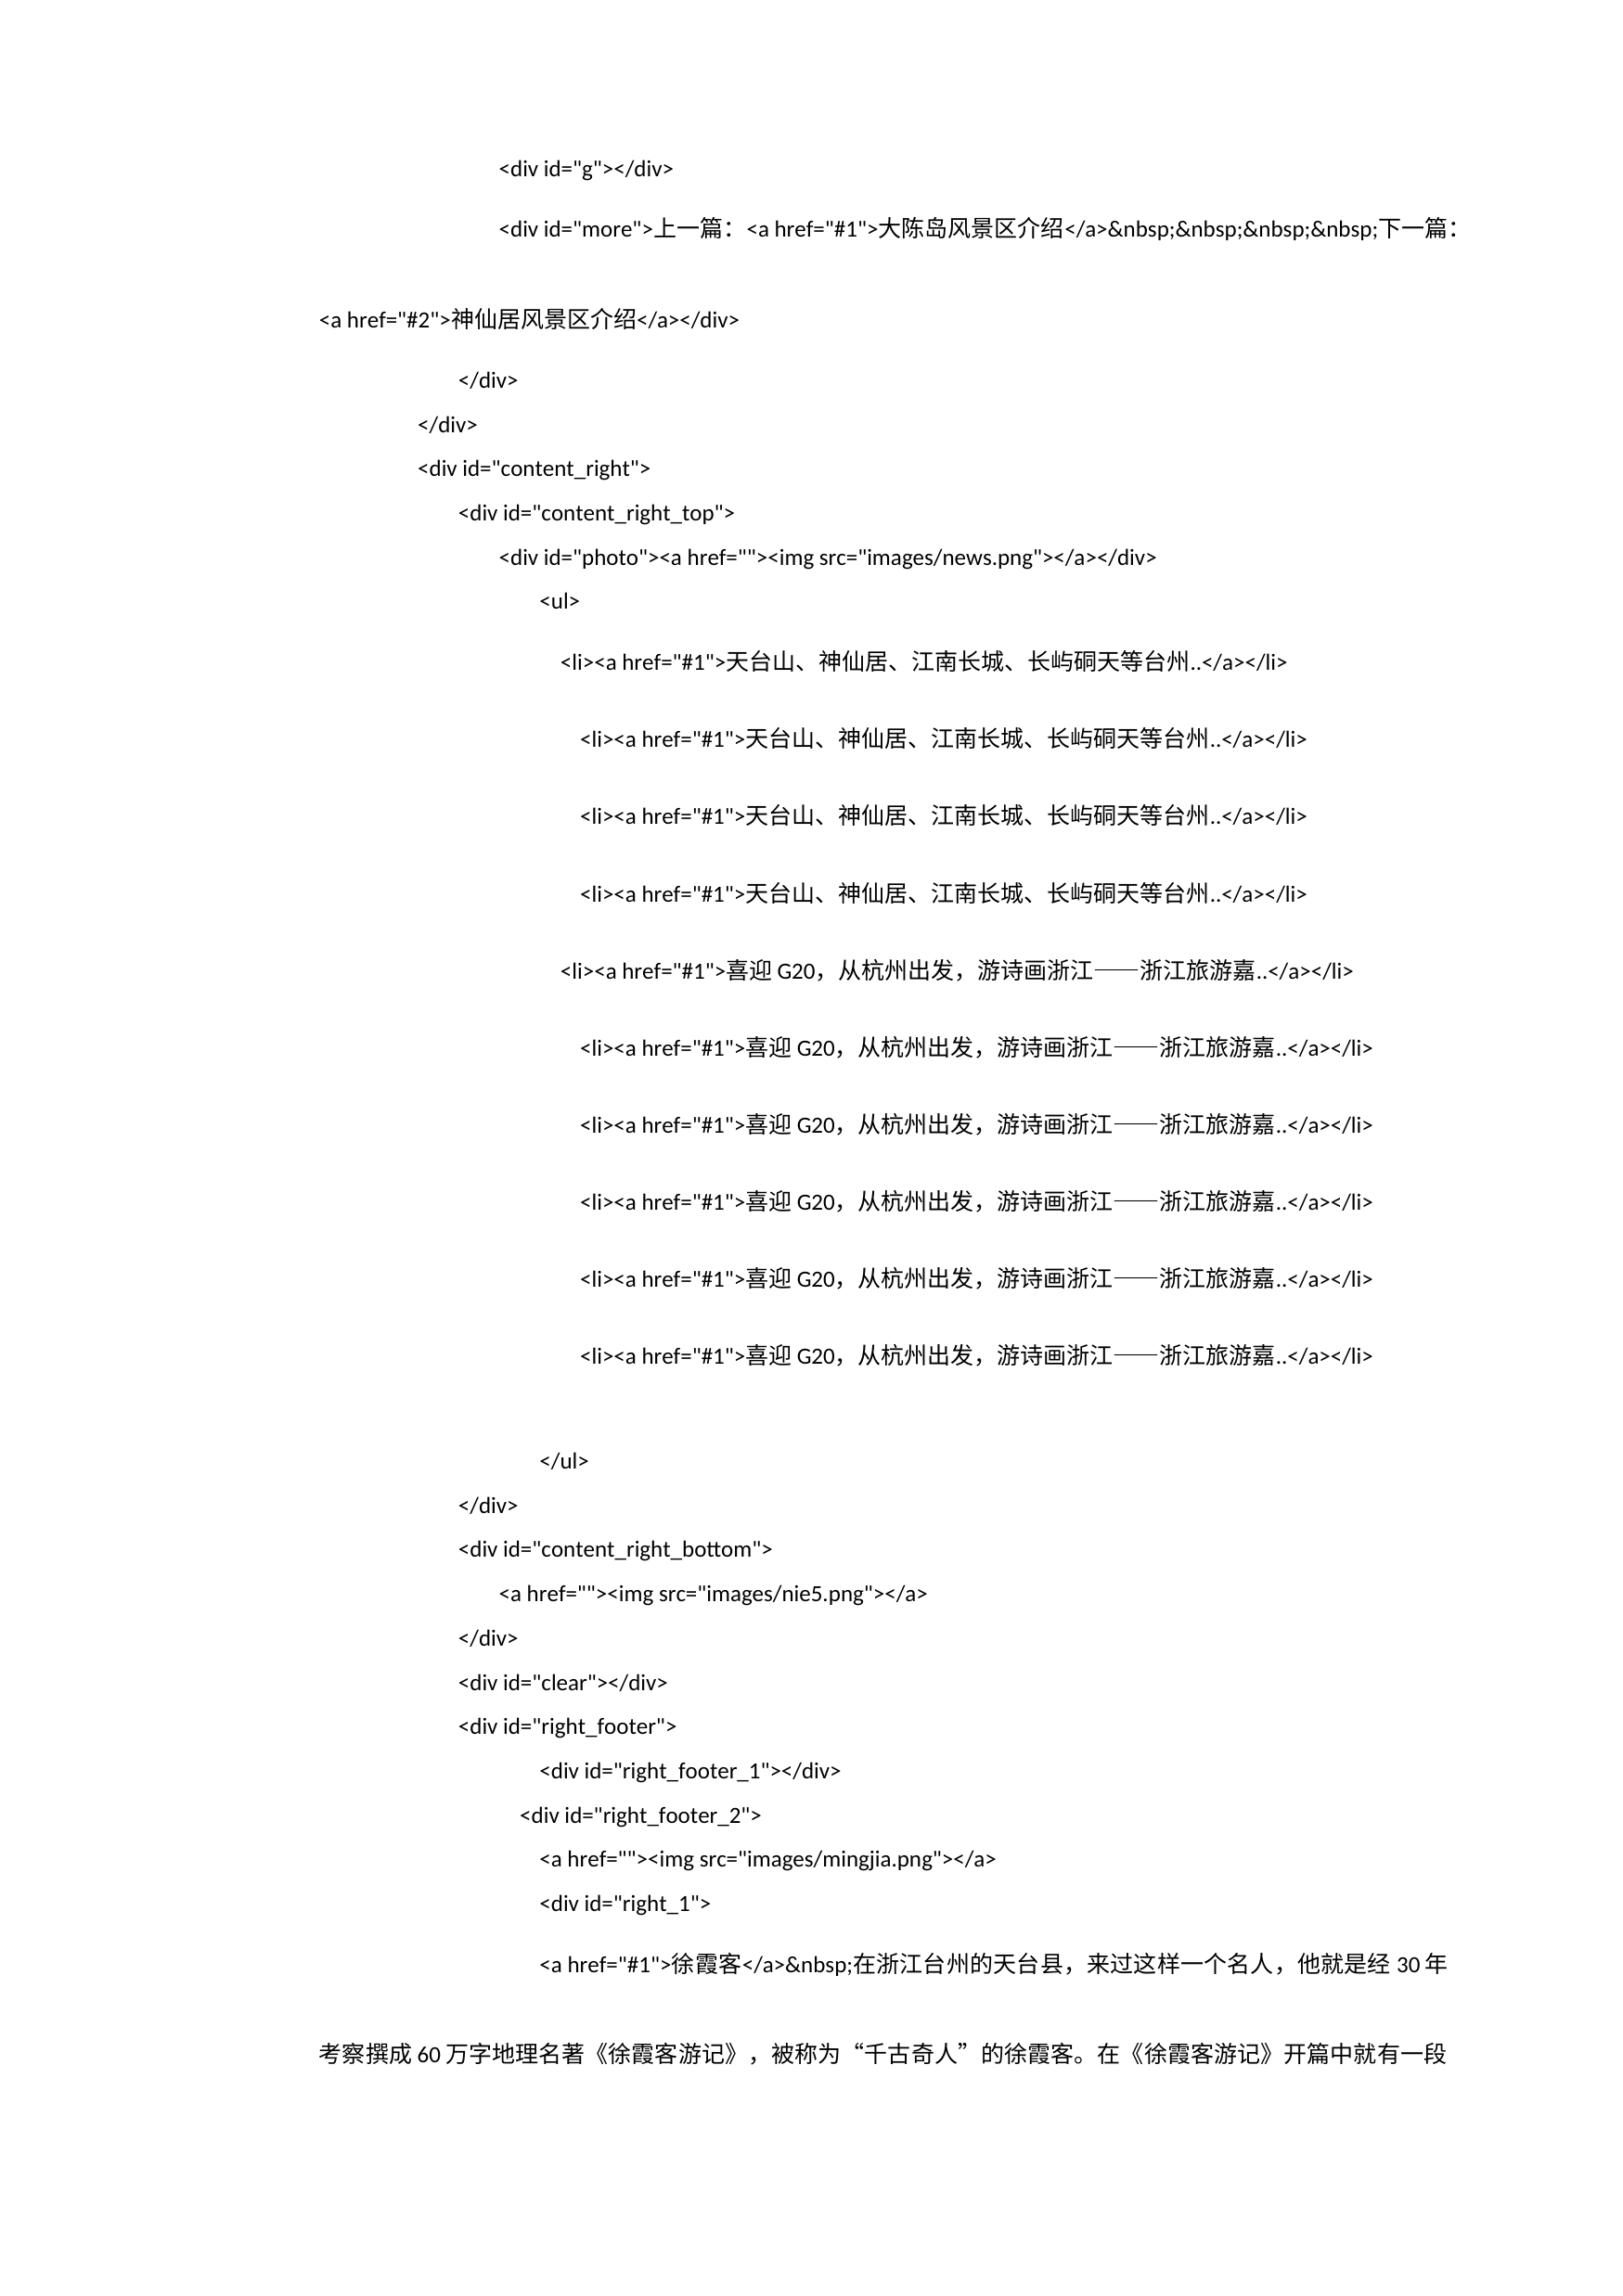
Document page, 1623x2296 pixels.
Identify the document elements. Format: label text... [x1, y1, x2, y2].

text <li><a href="#1">喜迎G20，从杭州出发，游诗画浙江——浙江旅游嘉..</a></li> [319, 1093, 1449, 1153]
text <ul> [319, 586, 1449, 616]
text </div> [319, 409, 1449, 439]
text <div id="photo"><a href=""><img src="images/news.png"></a></div> [319, 542, 1449, 571]
text <div id="right_footer_1"></div> [319, 1755, 1449, 1786]
text <div id="content_right_top"> [319, 497, 1449, 528]
text <div id="content_right_bottom"> [319, 1534, 1449, 1564]
text <li><a href="#1">喜迎G20，从杭州出发，游诗画浙江——浙江旅游嘉..</a></li> [319, 1170, 1449, 1230]
text <div id="right_footer"> [319, 1711, 1449, 1741]
text <div id="right_footer_2"> [319, 1800, 1449, 1829]
text </div> [319, 1623, 1449, 1653]
text <a href=""><img src="images/nie5.png"></a> [319, 1578, 1449, 1609]
text <li><a href="#1">天台山、神仙居、江南长城、长屿硐天等台州..</a></li> [319, 862, 1449, 922]
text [319, 1932, 1449, 2084]
text <div id="clear"></div> [319, 1667, 1449, 1697]
text <li><a href="#1">天台山、神仙居、江南长城、长屿硐天等台州..</a></li> [319, 785, 1449, 845]
text <div id="g"></div> [319, 153, 1449, 183]
text <div id="content_right"> [319, 453, 1449, 483]
text <li><a href="#1">喜迎G20，从杭州出发，游诗画浙江——浙江旅游嘉..</a></li> [319, 1016, 1449, 1076]
text </div> [319, 365, 1449, 395]
text <div id="more">上一篇：<a href="#1">大陈岛风景区介绍</a>&nbsp;&nbsp;&nbsp;&nbsp;下一篇：<a href="#2">神仙居风景区介绍</a></div> [319, 197, 1449, 348]
text </ul> [319, 1445, 1449, 1476]
text <li><a href="#1">天台山、神仙居、江南长城、长屿硐天等台州..</a></li> [319, 630, 1449, 690]
text </div> [319, 1490, 1449, 1520]
text <a href=""><img src="images/mingjia.png"></a> [319, 1844, 1449, 1874]
text <div id="right_1"> [319, 1888, 1449, 1918]
text <li><a href="#1">天台山、神仙居、江南长城、长屿硐天等台州..</a></li> [319, 707, 1449, 767]
text <li><a href="#1">喜迎G20，从杭州出发，游诗画浙江——浙江旅游嘉..</a></li> [319, 1247, 1449, 1307]
text <li><a href="#1">喜迎G20，从杭州出发，游诗画浙江——浙江旅游嘉..</a></li> [319, 1324, 1449, 1384]
text <li><a href="#1">喜迎G20，从杭州出发，游诗画浙江——浙江旅游嘉..</a></li> [319, 939, 1449, 999]
